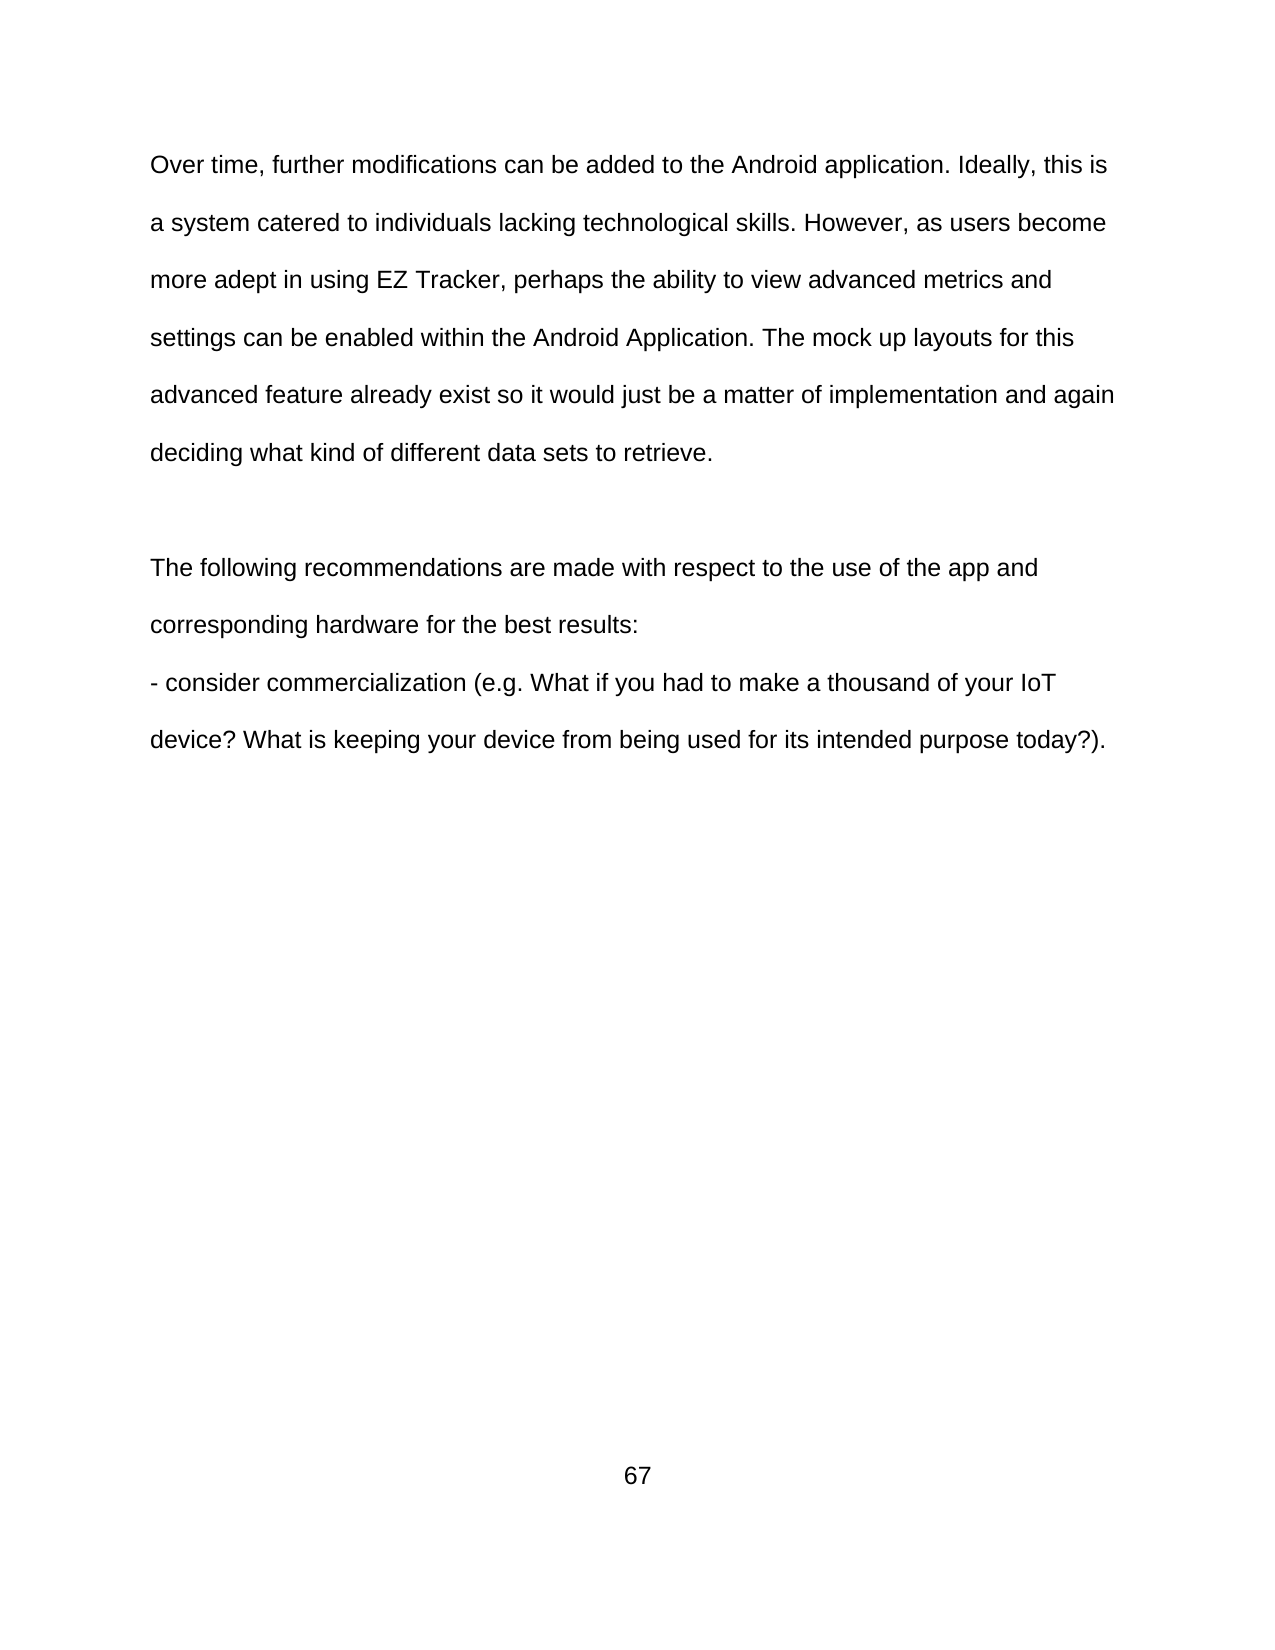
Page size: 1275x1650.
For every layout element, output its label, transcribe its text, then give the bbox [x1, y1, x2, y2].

text Over time, further modifications can be added to the Android application. Ideally, this is a system catered to individuals lacking technological skills. However, as users become more adept in using EZ Tracker, perhaps the ability to view advanced metrics and settings can be enabled within the Android Application. The mock up layouts for this advanced feature already exist so it would just be a matter of implementation and again deciding what kind of different data sets to retrieve. [150, 150, 1125, 466]
text The following recommendations are made with respect to the use of the app and corresponding hardware for the best results: [150, 552, 1125, 639]
text - consider commercialization (e.g. What if you had to make a thousand of your IoT device? What is keeping your device from being used for its intended purpose today?). [150, 667, 1125, 754]
